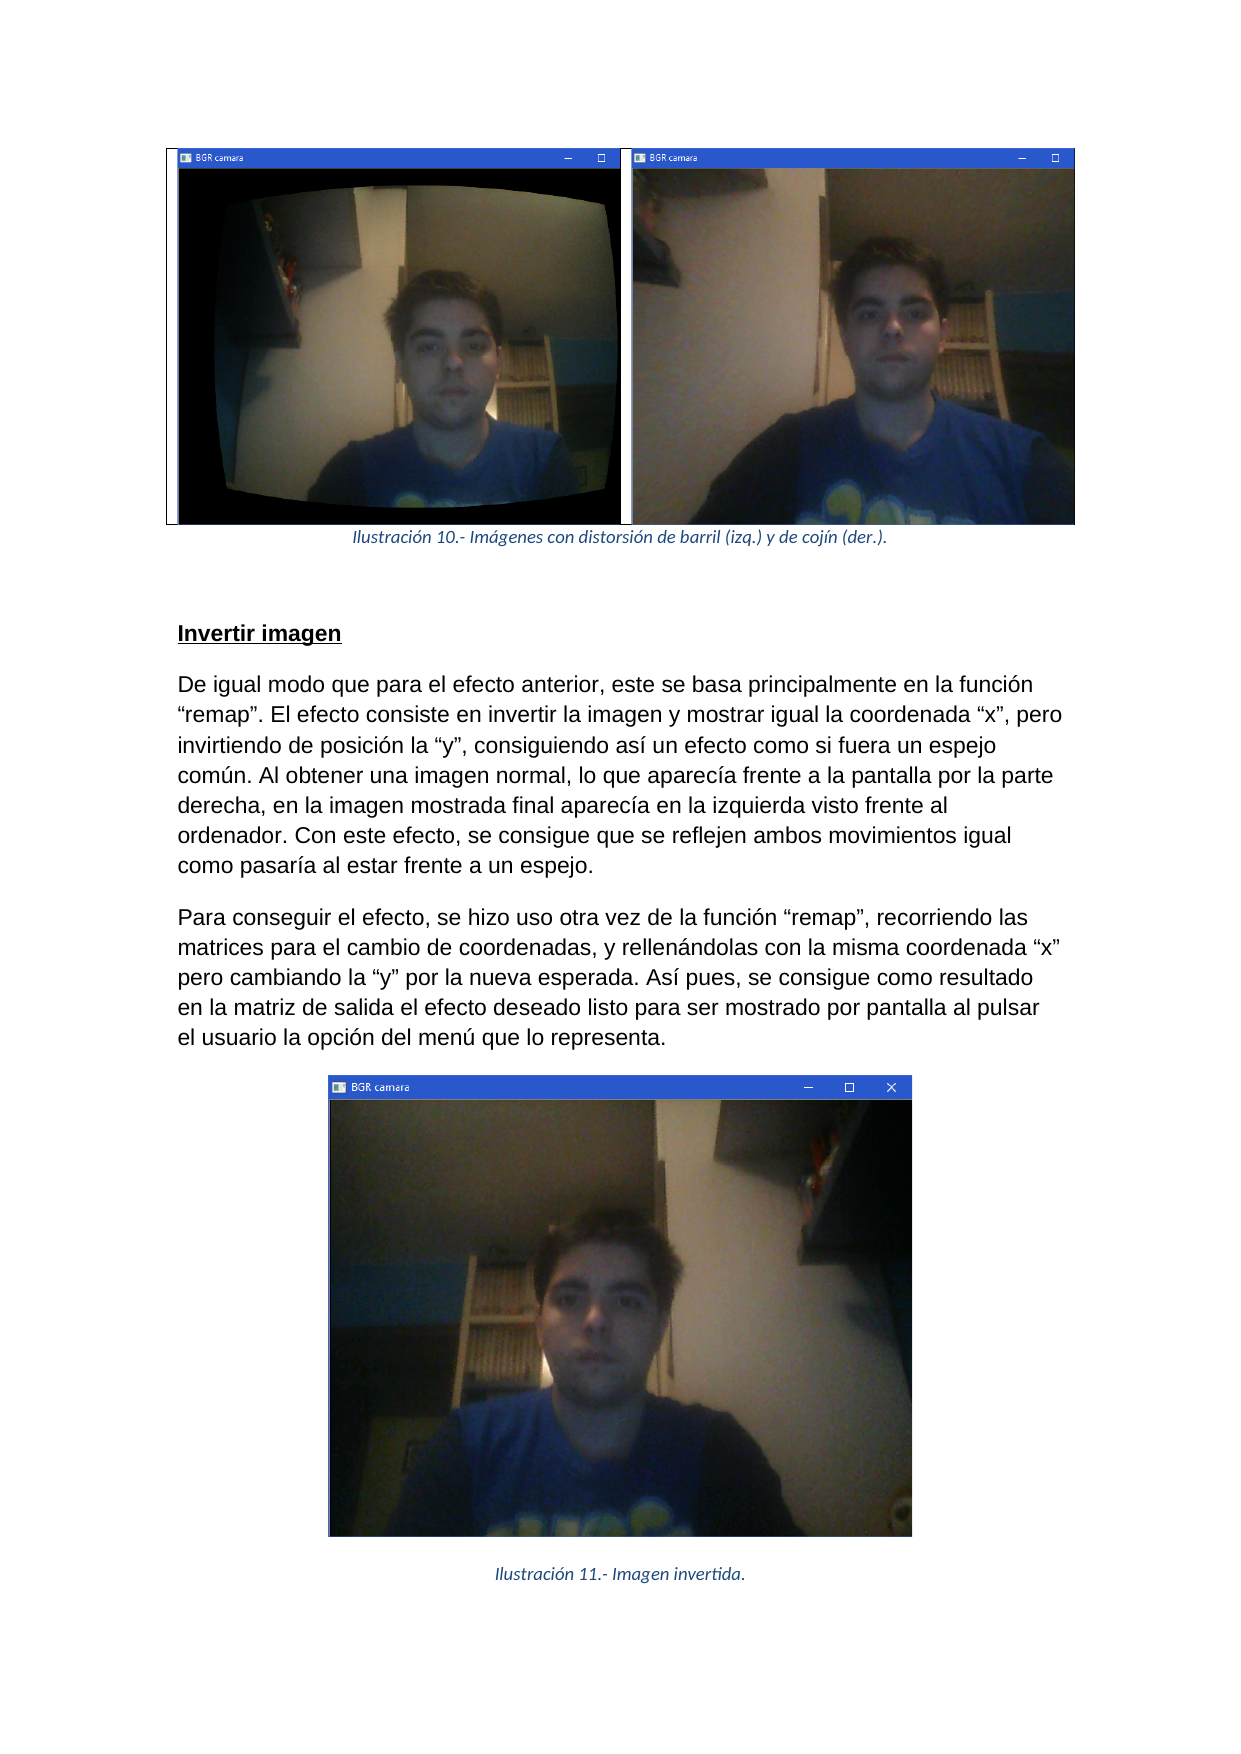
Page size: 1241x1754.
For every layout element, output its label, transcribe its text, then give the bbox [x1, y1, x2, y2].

text Ilustración 10.- Imágenes con distorsión de barril (izq.) y de cojín (der.). [177, 525, 1063, 548]
text De igual modo que para el efecto anterior, este se basa principalmente en la función “remap”. El efecto consiste en invertir la imagen y mostrar igual la coordenada “x”, pero invirtiendo de posición la “y”, consiguiendo así un efecto como si fuera un espejo común. Al obtener una imagen normal, lo que aparecía frente a la pantalla por la parte derecha, en la imagen mostrada final aparecía en la izquierda visto frente al ordenador. Con este efecto, se consigue que se reflejen ambos movimientos igual como pasaría al estar frente a un espejo. [177, 671, 1063, 879]
picture [177, 148, 620, 525]
text Invertir imagen [177, 620, 1063, 647]
text Ilustración 11.- Imagen invertida. [177, 1562, 1063, 1585]
picture [328, 1075, 913, 1537]
picture [631, 148, 1075, 525]
table_header [621, 149, 631, 524]
table_header [167, 149, 177, 524]
text Para conseguir el efecto, se hizo uso otra vez de la función “remap”, recorriendo las matrices para el cambio de coordenadas, y rellenándolas con la misma coordenada “x” pero cambiando la “y” por la nueva esperada. Así pues, se consigue como resultado en la matriz de salida el efecto deseado listo para ser mostrado por pantalla al pulsar el usuario la opción del menú que lo representa. [177, 903, 1063, 1051]
